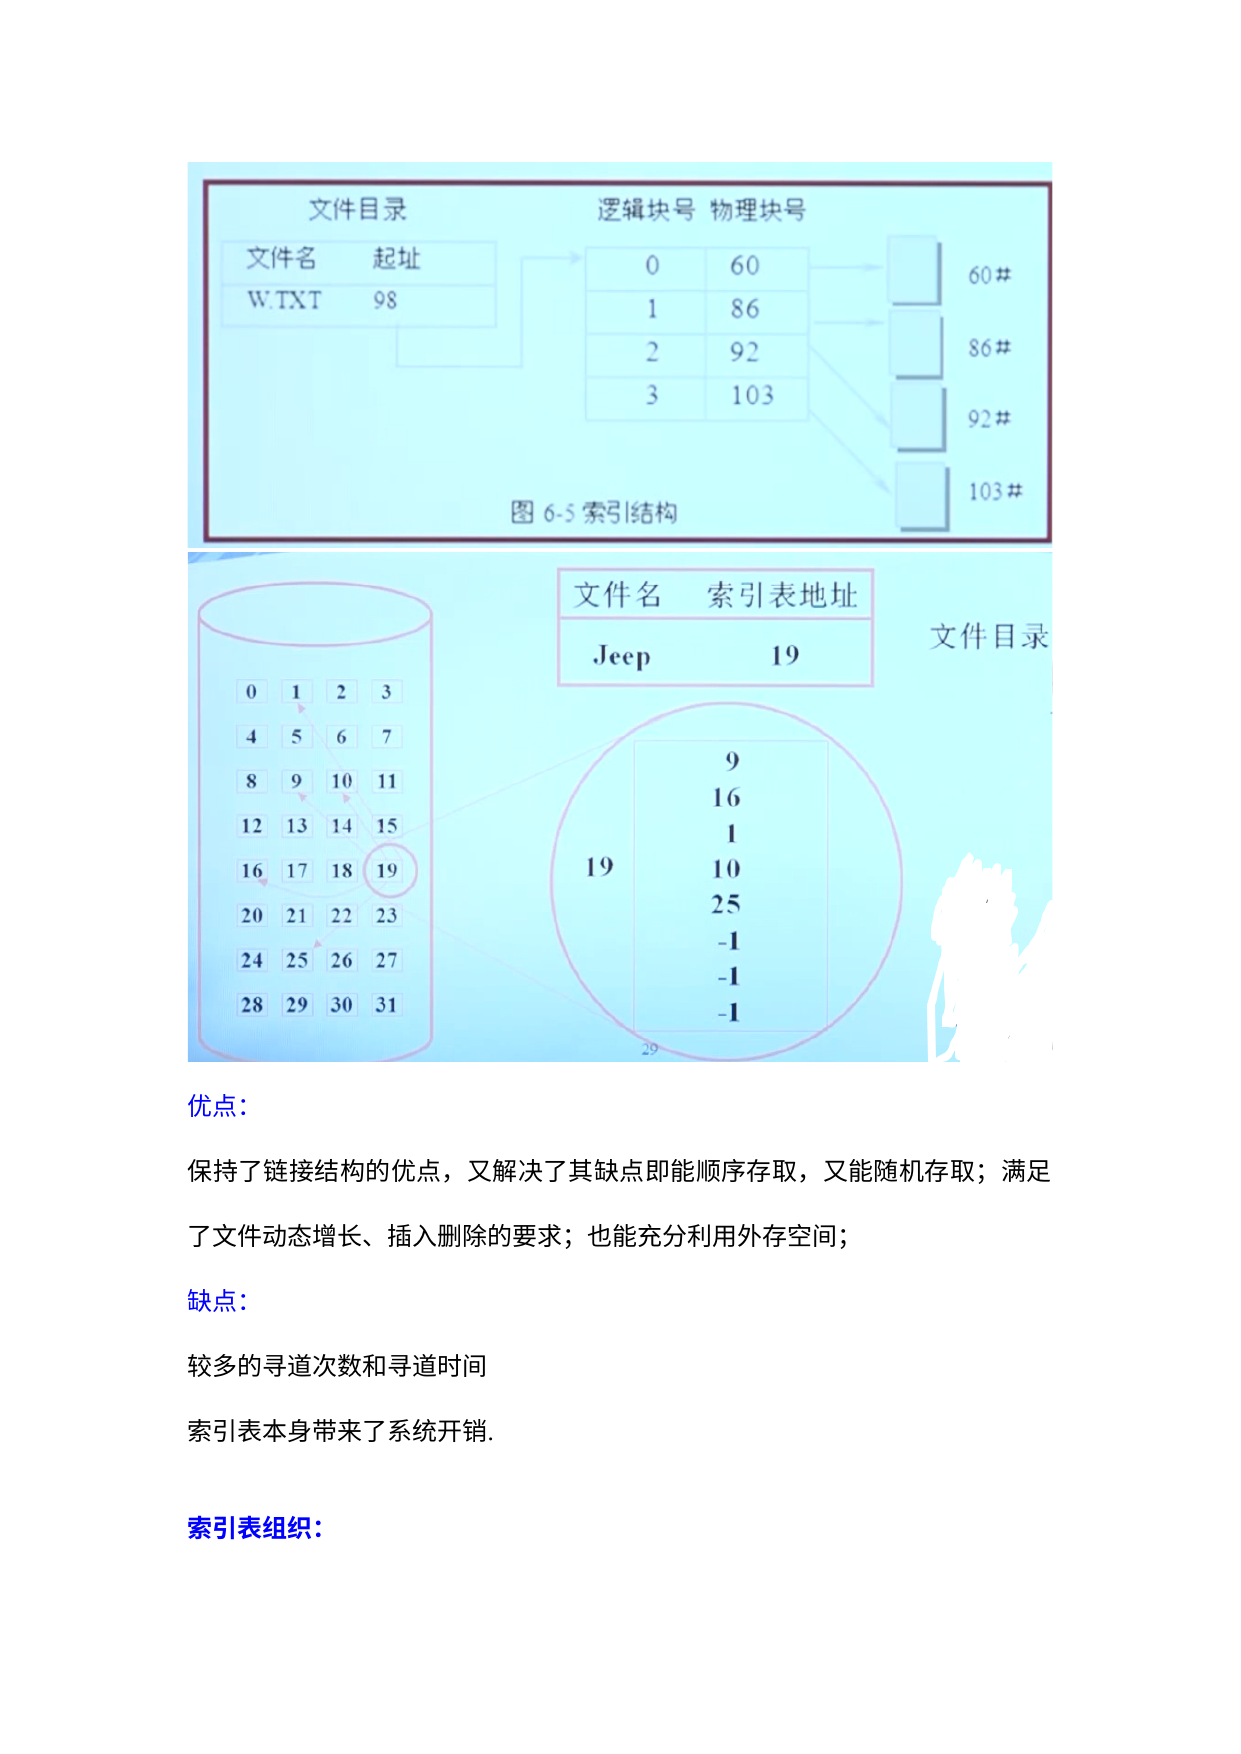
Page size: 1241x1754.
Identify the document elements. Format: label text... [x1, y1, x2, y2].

text 保持了链接结构的优点，又解决了其缺点即能顺序存取，又能随机存取；满足了文件动态增长、插入删除的要求；也能充分利用外存空间； [187, 1137, 1053, 1267]
picture [187, 552, 1053, 1062]
text 缺点： [187, 1267, 1053, 1332]
text 较多的寻道次数和寻道时间 [187, 1332, 1053, 1397]
text 索引表组织： [187, 1494, 1053, 1559]
text 优点： [187, 1072, 1053, 1137]
picture [187, 162, 1053, 548]
text 索引表本身带来了系统开销. [187, 1397, 1053, 1462]
